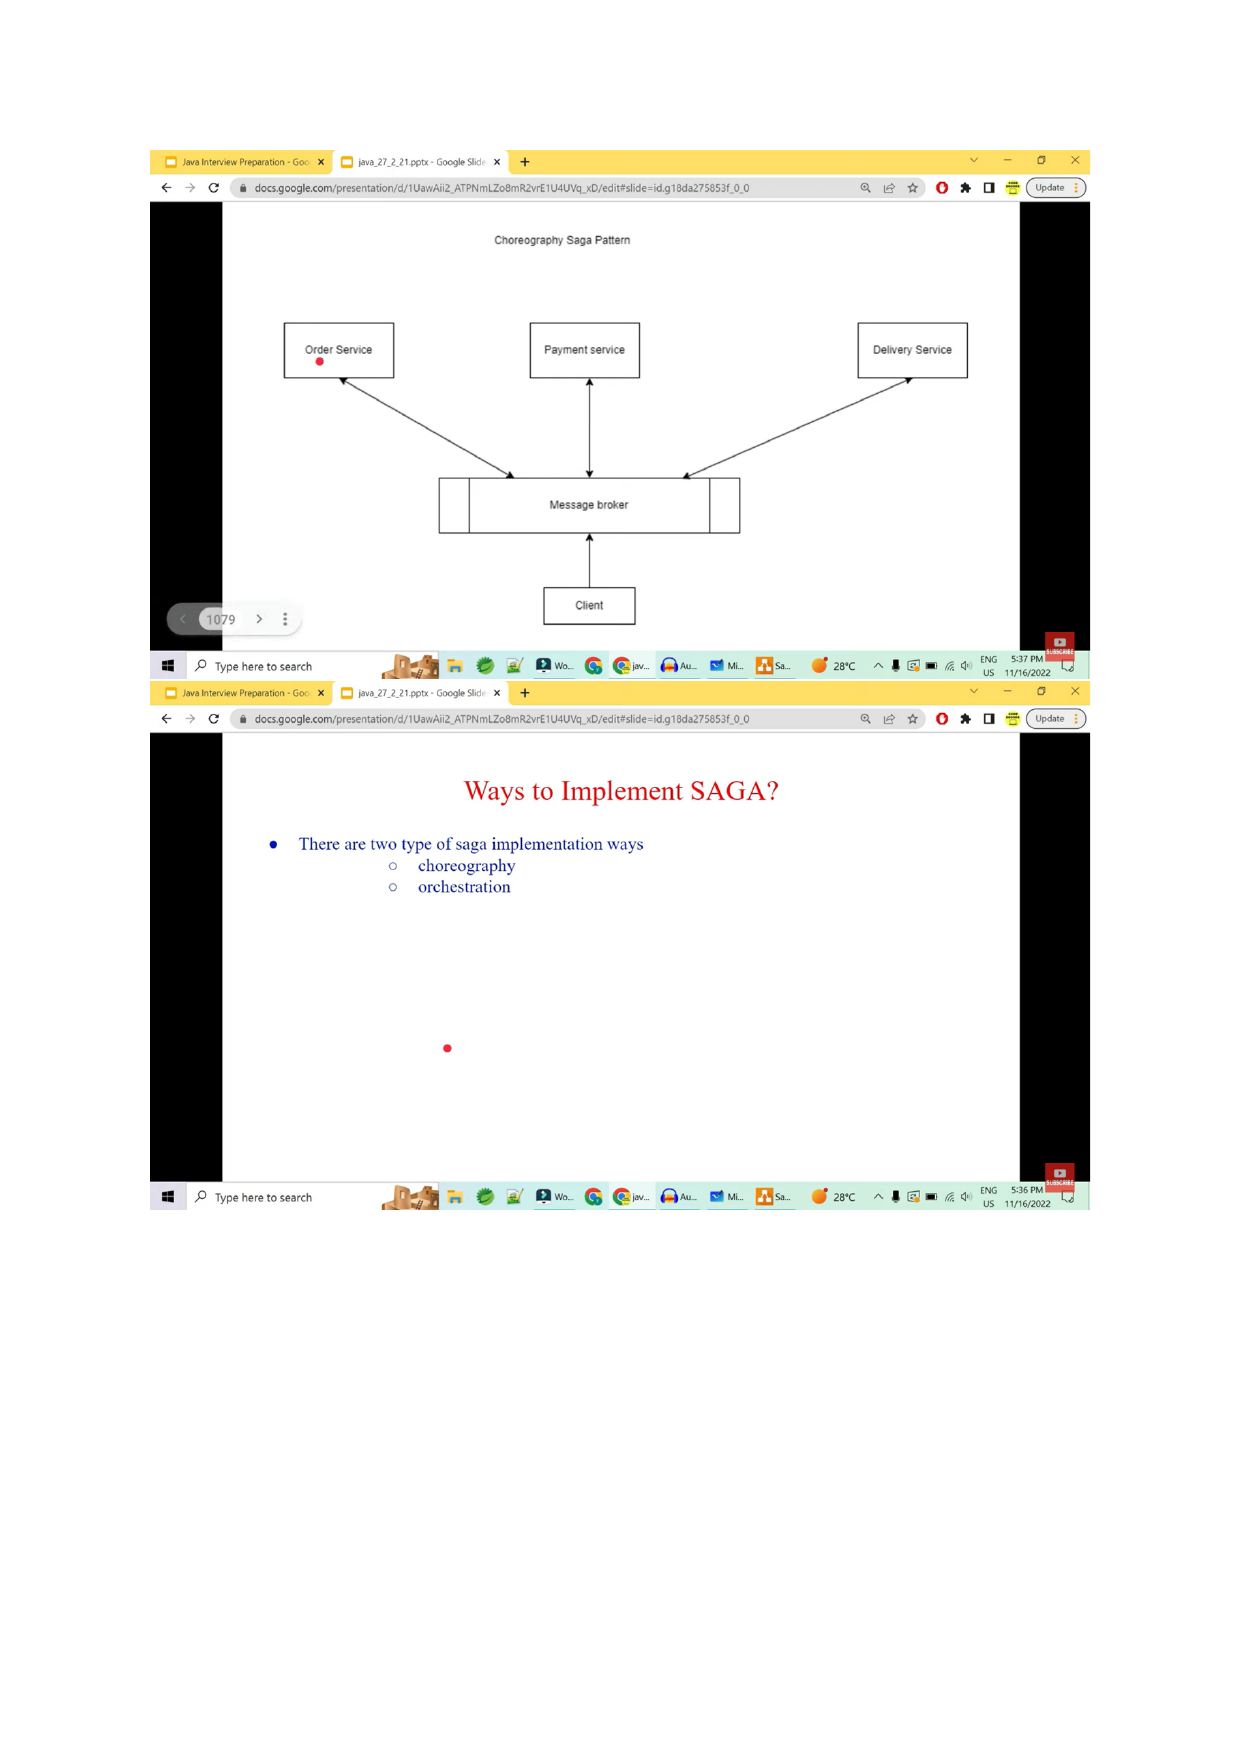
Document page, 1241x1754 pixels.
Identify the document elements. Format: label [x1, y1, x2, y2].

picture [150, 681, 1091, 1210]
picture [150, 150, 1091, 679]
